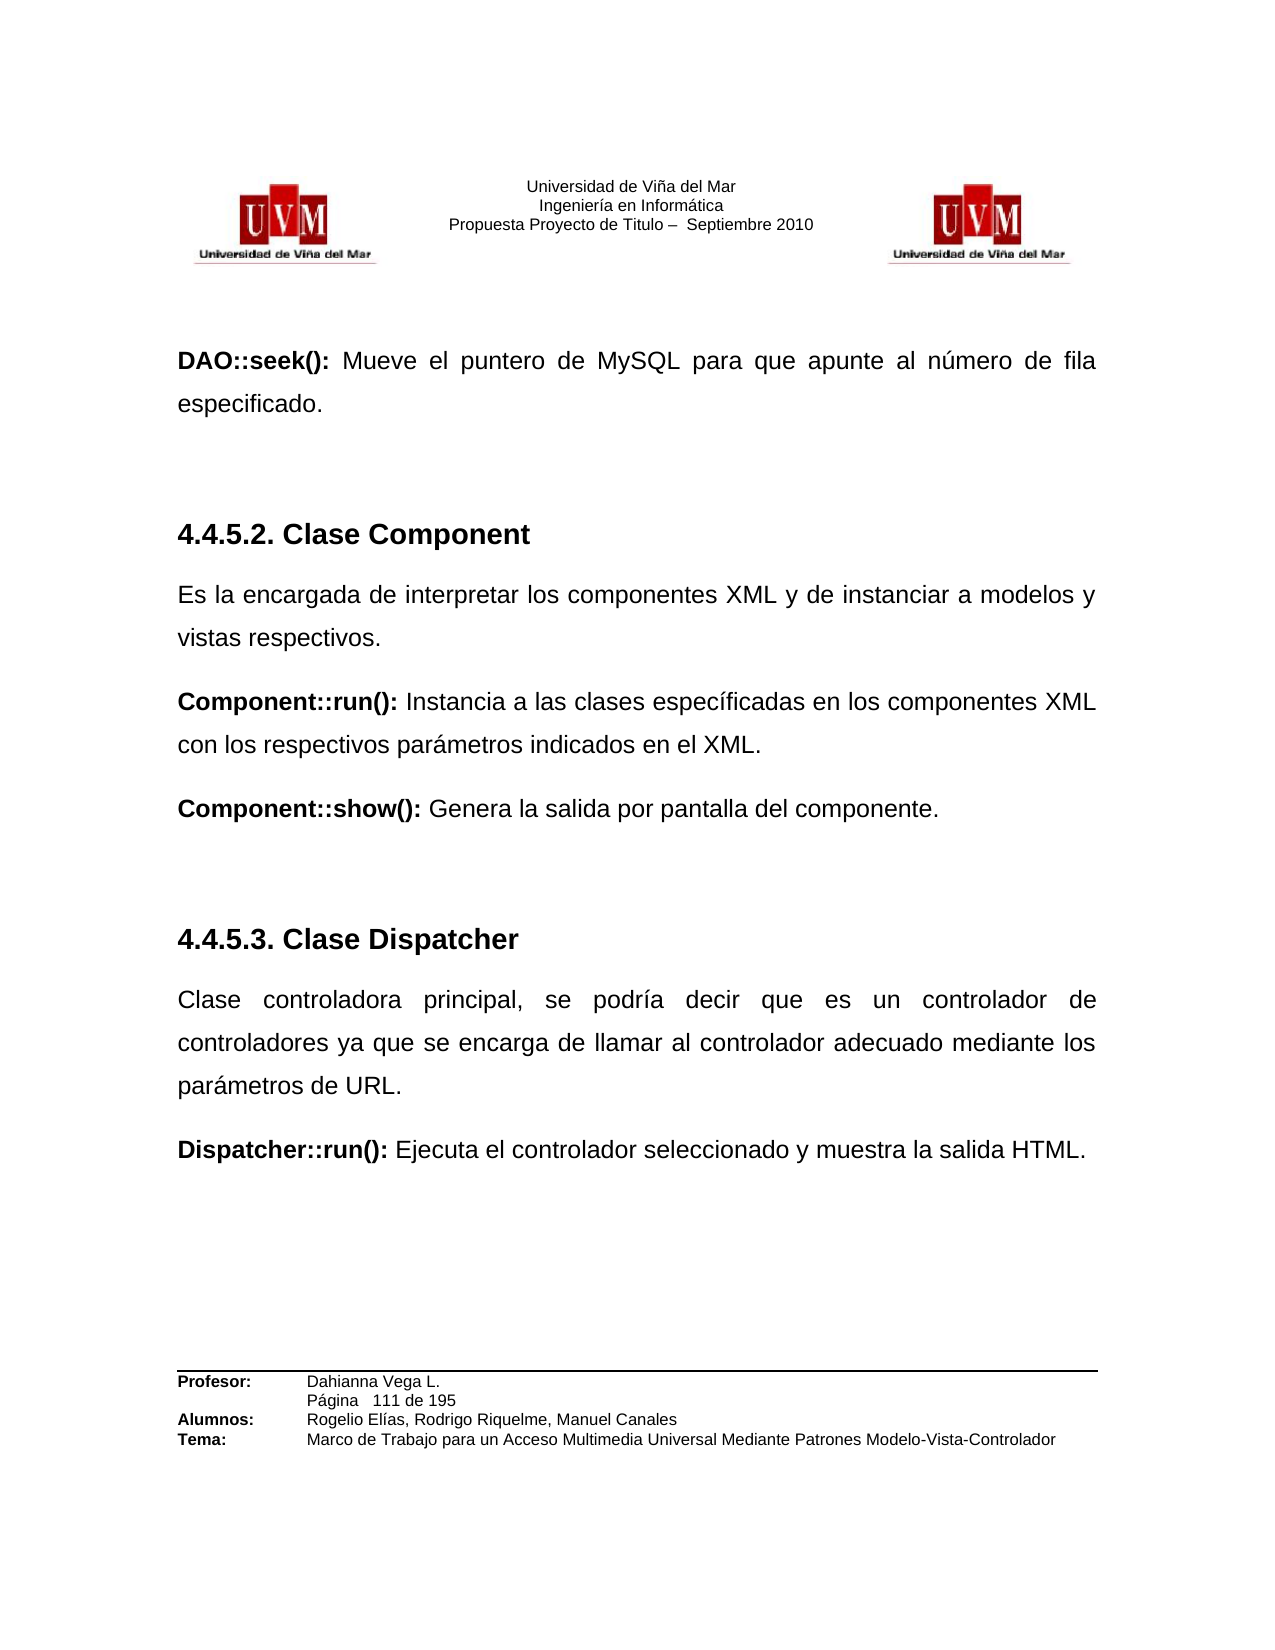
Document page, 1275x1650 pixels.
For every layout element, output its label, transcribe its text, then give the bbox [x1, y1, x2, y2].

picture [177, 176, 390, 267]
text Component::run(): Instancia a las clases específicadas en los componentes XML con los respectivos parámetros indicados en el XML. [177, 687, 1098, 759]
text Es la encargada de interpretar los componentes XML y de instanciar a modelos y vistas respectivos. [177, 580, 1098, 652]
subtitle 4.4.5.3. Clase Dispatcher [177, 922, 1098, 956]
picture [871, 176, 1084, 267]
text Dispatcher::run(): Ejecuta el controlador seleccionado y muestra la salida HTML. [177, 1135, 1098, 1164]
text DAO::seek(): Mueve el puntero de MySQL para que apunte al número de fila especificado. [177, 346, 1098, 418]
subtitle 4.4.5.2. Clase Component [177, 517, 1098, 551]
text Component::show(): Genera la salida por pantalla del componente. [177, 794, 1098, 823]
text Clase controladora principal, se podría decir que es un controlador de controladores ya que se encarga de llamar al controlador adecuado mediante los parámetros de URL. [177, 985, 1098, 1100]
